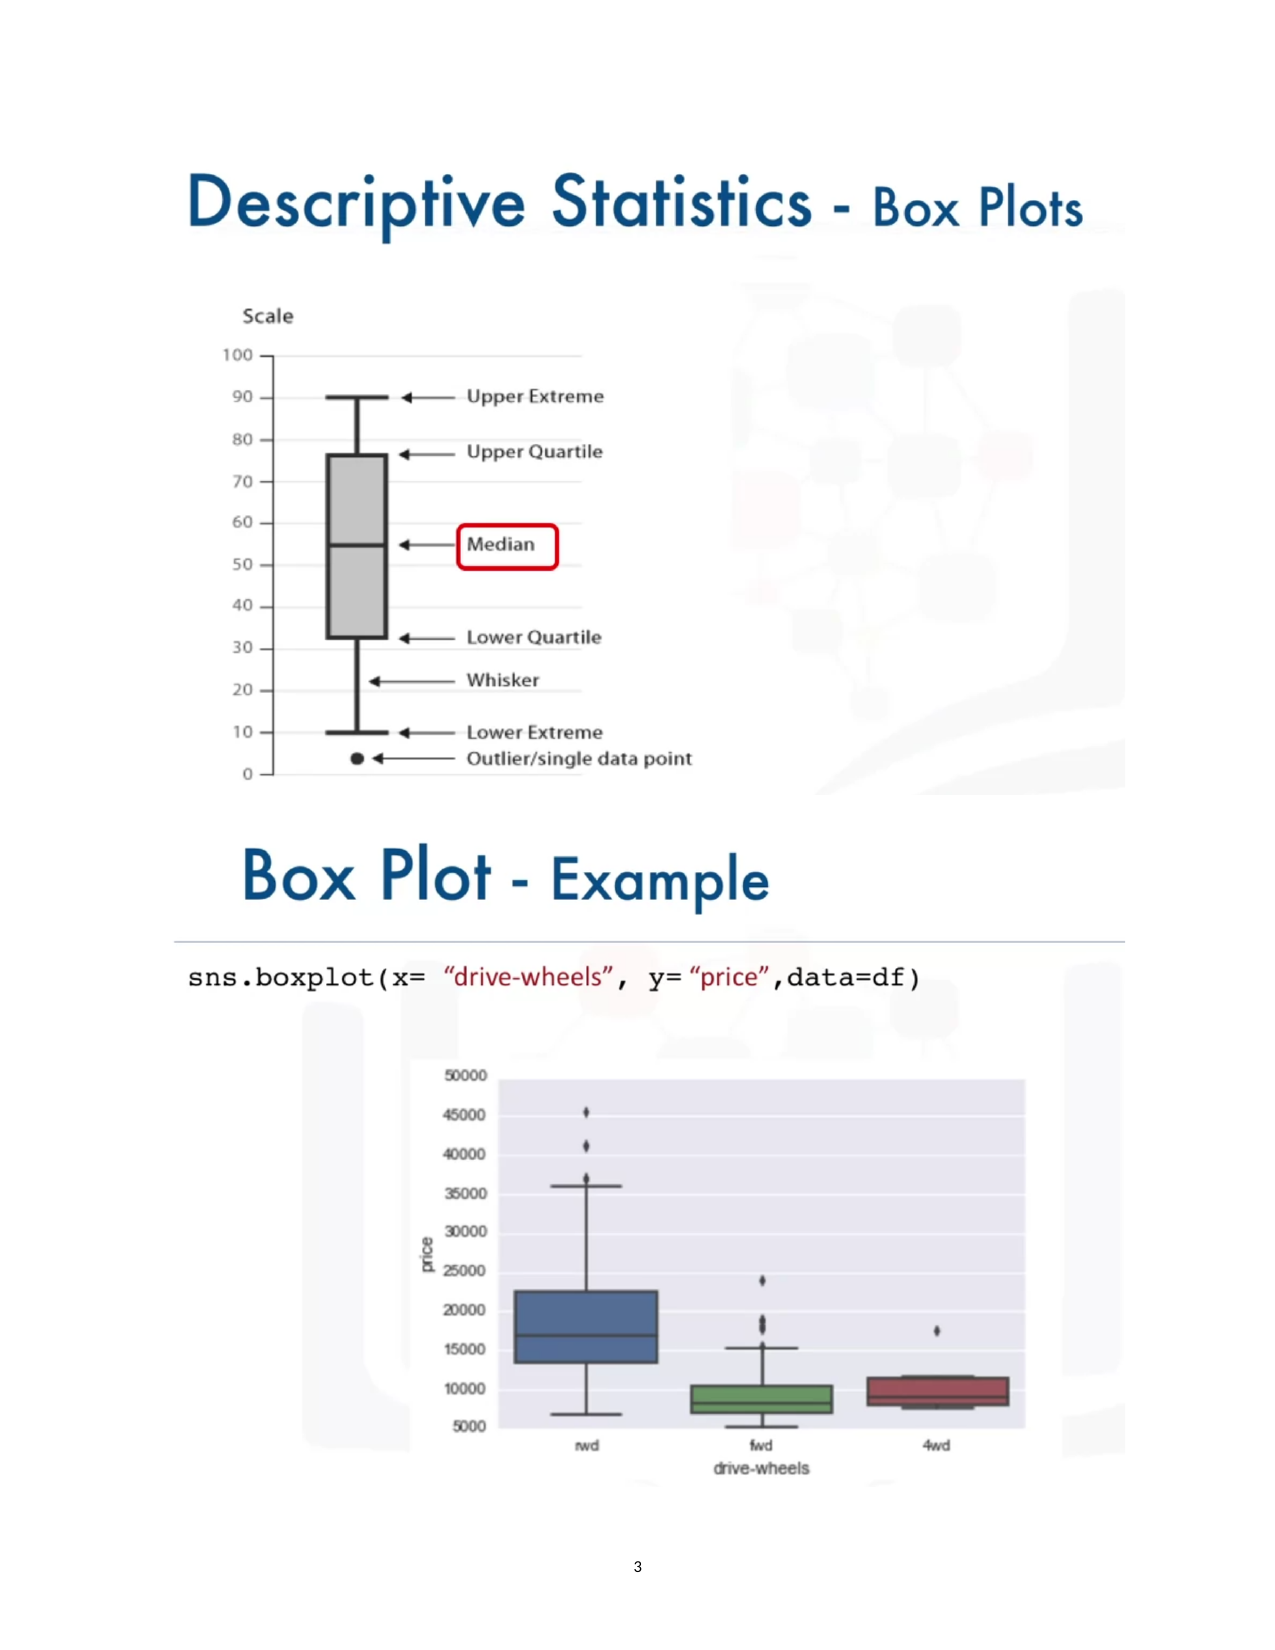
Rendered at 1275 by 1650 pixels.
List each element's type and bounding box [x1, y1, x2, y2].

picture [150, 150, 1125, 795]
picture [150, 824, 1125, 1487]
